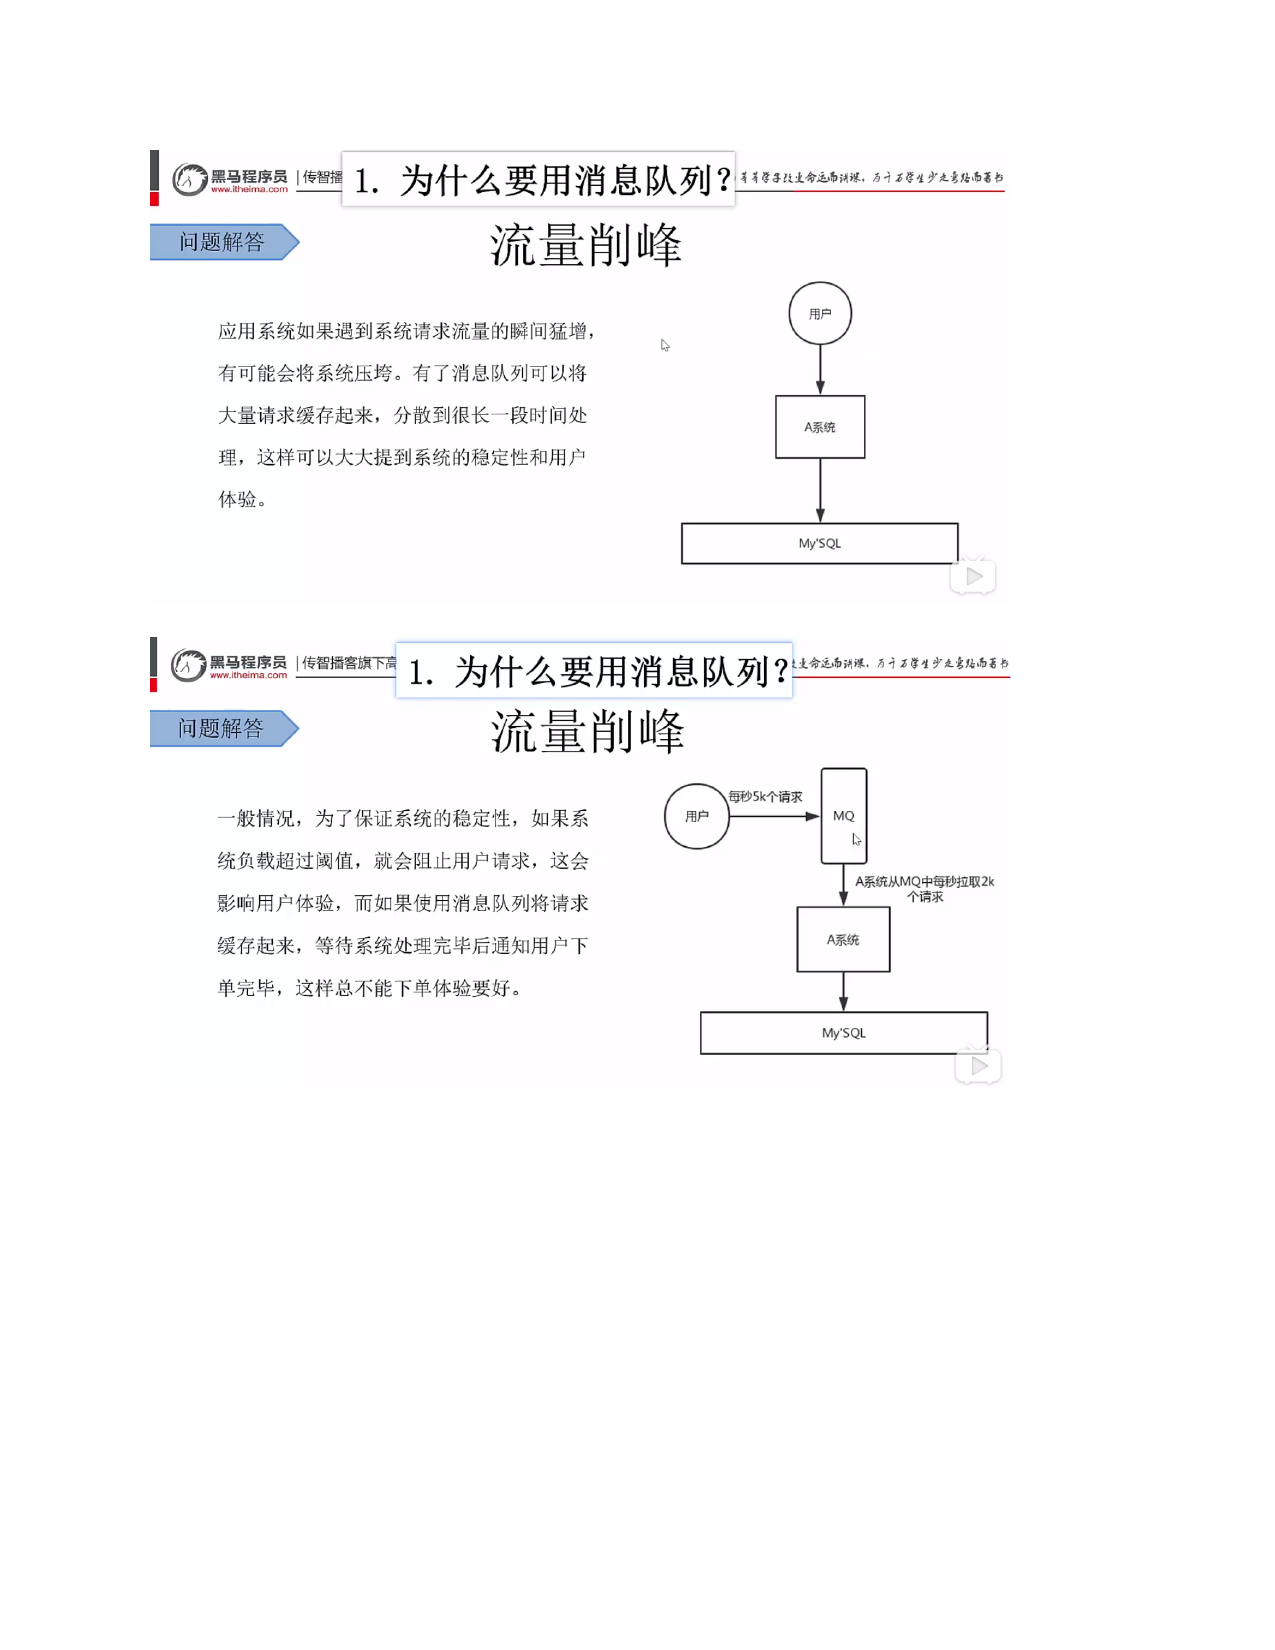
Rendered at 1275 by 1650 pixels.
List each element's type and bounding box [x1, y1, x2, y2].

picture [150, 150, 1014, 604]
picture [150, 637, 1014, 1087]
